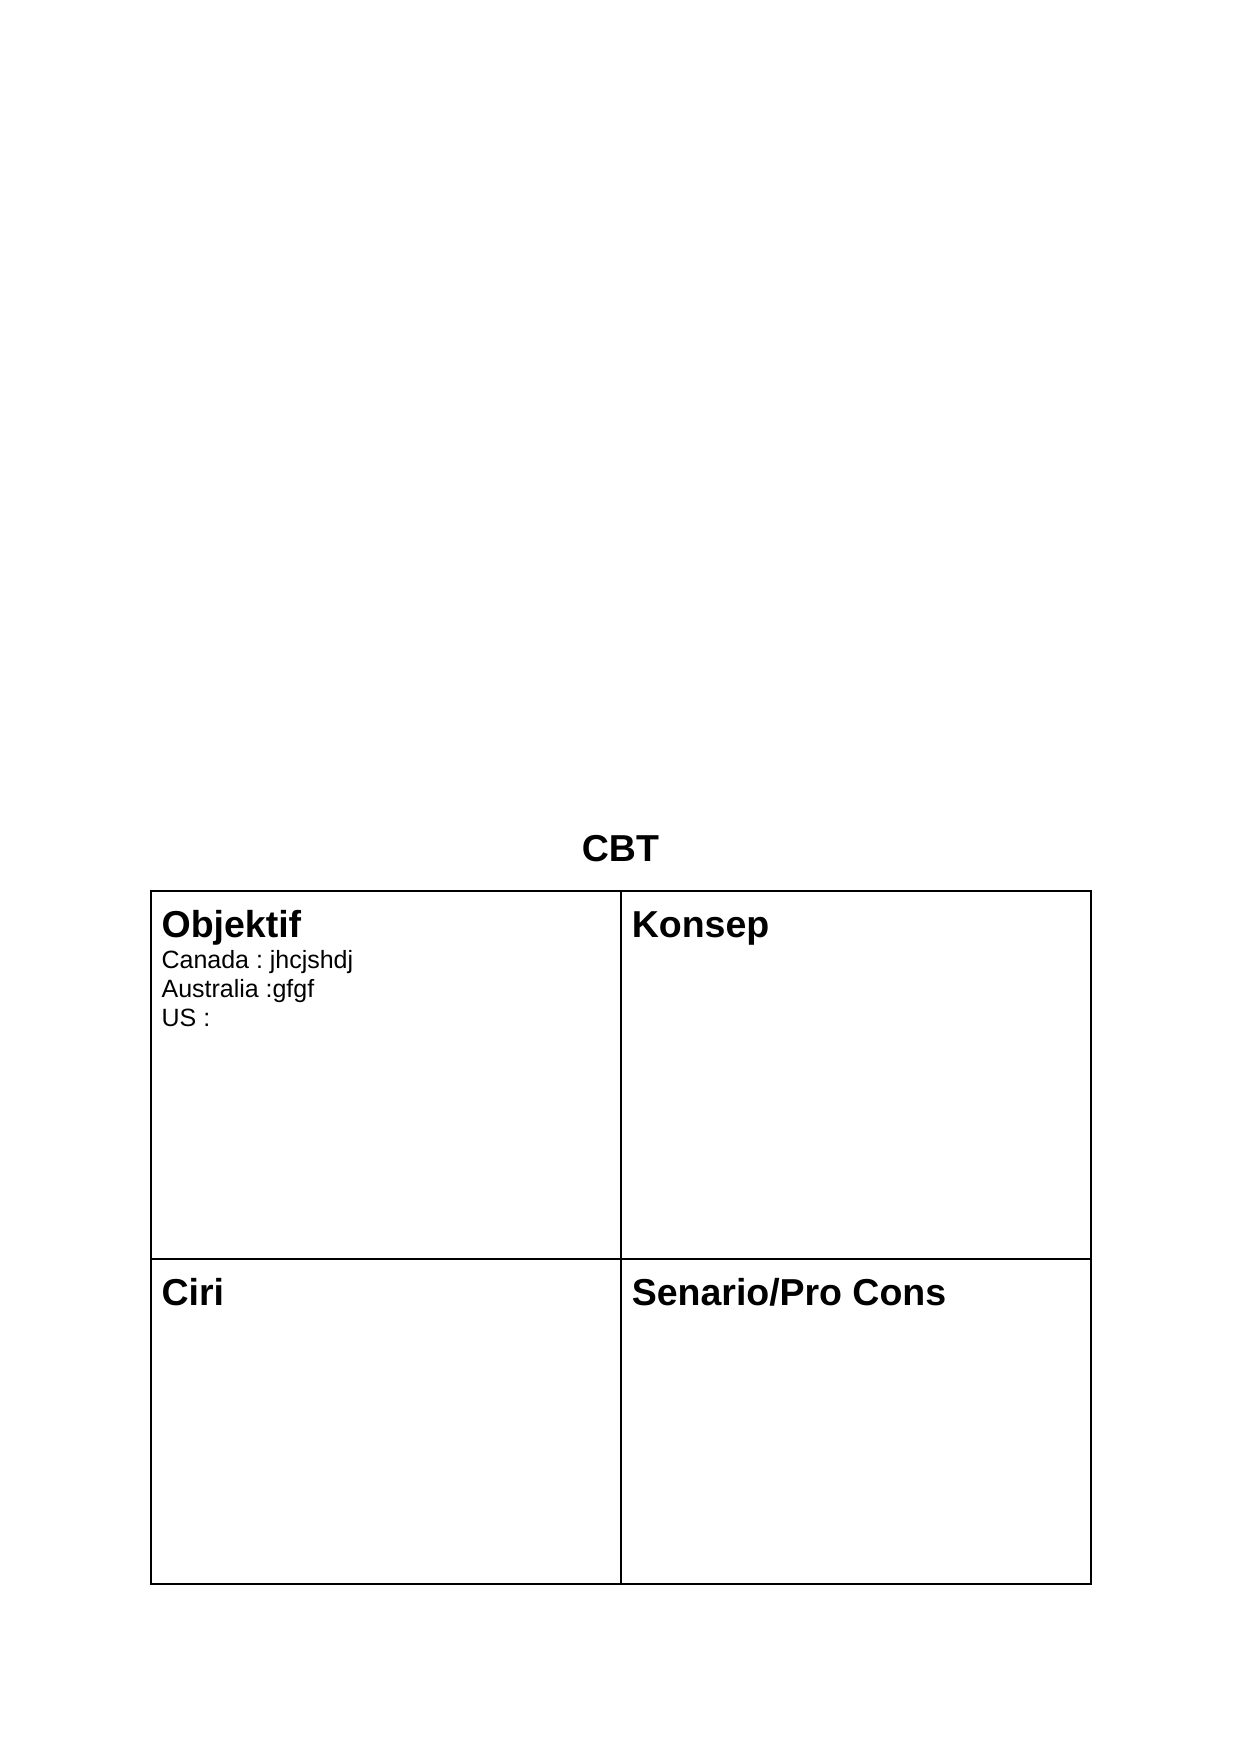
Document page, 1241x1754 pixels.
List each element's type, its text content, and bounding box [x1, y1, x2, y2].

table_header Konsep [622, 892, 1090, 1258]
table_header Objektif Canada : jhcjshdj Australia :gfgf US : [152, 892, 620, 1258]
table_cell Senario/Pro Cons [622, 1260, 1090, 1582]
table_cell Ciri [152, 1260, 620, 1582]
text CBT [150, 827, 1090, 870]
